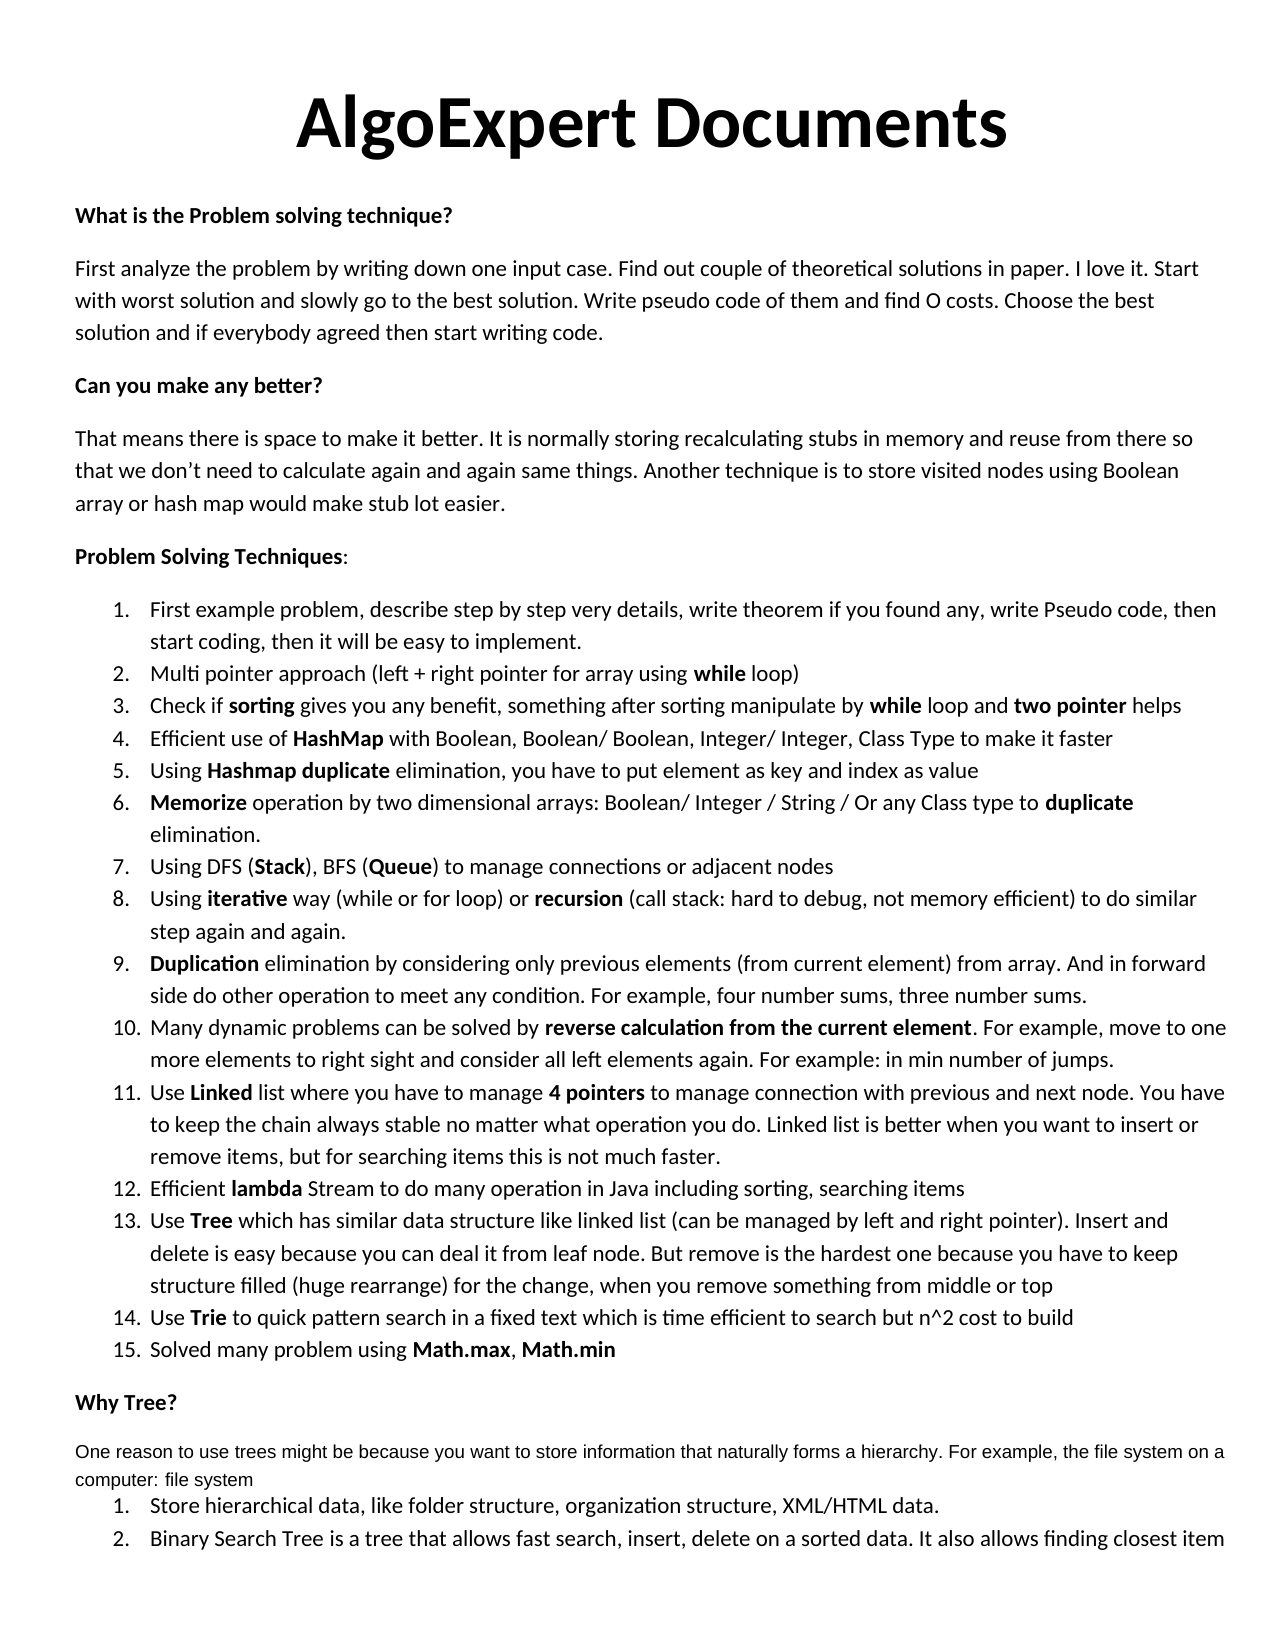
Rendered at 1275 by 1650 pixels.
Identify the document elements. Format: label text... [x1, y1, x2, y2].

text That means there is space to make it better. It is normally storing recalculating stubs in memory and reuse from there so that we don’t need to calculate again and again same things. Another technique is to store visited nodes using Boolean array or hash map would make stub lot easier. [75, 424, 1230, 517]
list Use Trie to quick pattern search in a fixed text which is time efficient to search but n^2 cost to build [112, 1303, 1230, 1331]
list Binary Search Tree is a tree that allows fast search, insert, delete on a sorted data. It also allows finding closest item [112, 1524, 1230, 1552]
list Use Linked list where you have to manage 4 pointers to manage connection with previous and next node. You have to keep the chain always stable no matter what operation you do. Linked list is better when you want to insert or remove items, but for searching items this is not much faster. [112, 1078, 1230, 1170]
text What is the Problem solving technique? [75, 201, 1230, 229]
list Memorize operation by two dimensional arrays: Boolean/ Integer / String / Or any Class type to duplicate elimination. [112, 788, 1230, 848]
text One reason to use trees might be because you want to store information that naturally forms a hierarchy. For example, the file system on a computer: file system [75, 1441, 1230, 1492]
list Duplication elimination by considering only previous elements (from current element) from array. And in forward side do other operation to meet any condition. For example, four number sums, three number sums. [112, 949, 1230, 1009]
text Problem Solving Techniques: [75, 542, 1230, 570]
text Can you make any better? [75, 371, 1230, 399]
list Many dynamic problems can be solved by reverse calculation from the current element. For example, move to one more elements to right sight and consider all left elements again. For example: in min number of jumps. [112, 1013, 1230, 1073]
list First example problem, describe step by step very details, write theorem if you found any, write Pseudo code, then start coding, then it will be easy to implement. [112, 595, 1230, 655]
list Solved many problem using Math.max, Math.min [112, 1335, 1230, 1363]
list Use Tree which has similar data structure like linked list (can be managed by left and right pointer). Insert and delete is easy because you can deal it from leaf node. But remove is the hardest one because you have to keep structure filled (huge rearrange) for the change, when you remove something from middle or top [112, 1206, 1230, 1299]
list Using DFS (Stack), BFS (Queue) to manage connections or adjacent nodes [112, 852, 1230, 880]
list Using Hashmap duplicate elimination, you have to put element as key and index as value [112, 756, 1230, 784]
text Why Tree? [75, 1388, 1230, 1416]
list Efficient lambda Stream to do many operation in Java including sorting, searching items [112, 1174, 1230, 1202]
list Multi pointer approach (left + right pointer for array using while loop) [112, 659, 1230, 687]
text First analyze the problem by writing down one input case. Find out couple of theoretical solutions in paper. I love it. Start with worst solution and slowly go to the best solution. Write pseudo code of them and find O costs. Choose the best solution and if everybody agreed then start writing code. [75, 254, 1230, 346]
list Efficient use of HashMap with Boolean, Boolean/ Boolean, Integer/ Integer, Class Type to make it faster [112, 724, 1230, 752]
list Check if sorting gives you any benefit, something after sorting manipulate by while loop and two pointer helps [112, 691, 1230, 719]
text AlgoExpert Documents [75, 75, 1230, 167]
list Using iterative way (while or for loop) or recursion (call stack: hard to debug, not memory efficient) to do similar step again and again. [112, 884, 1230, 945]
list Store hierarchical data, like folder structure, organization structure, XML/HTML data. [112, 1492, 1230, 1519]
